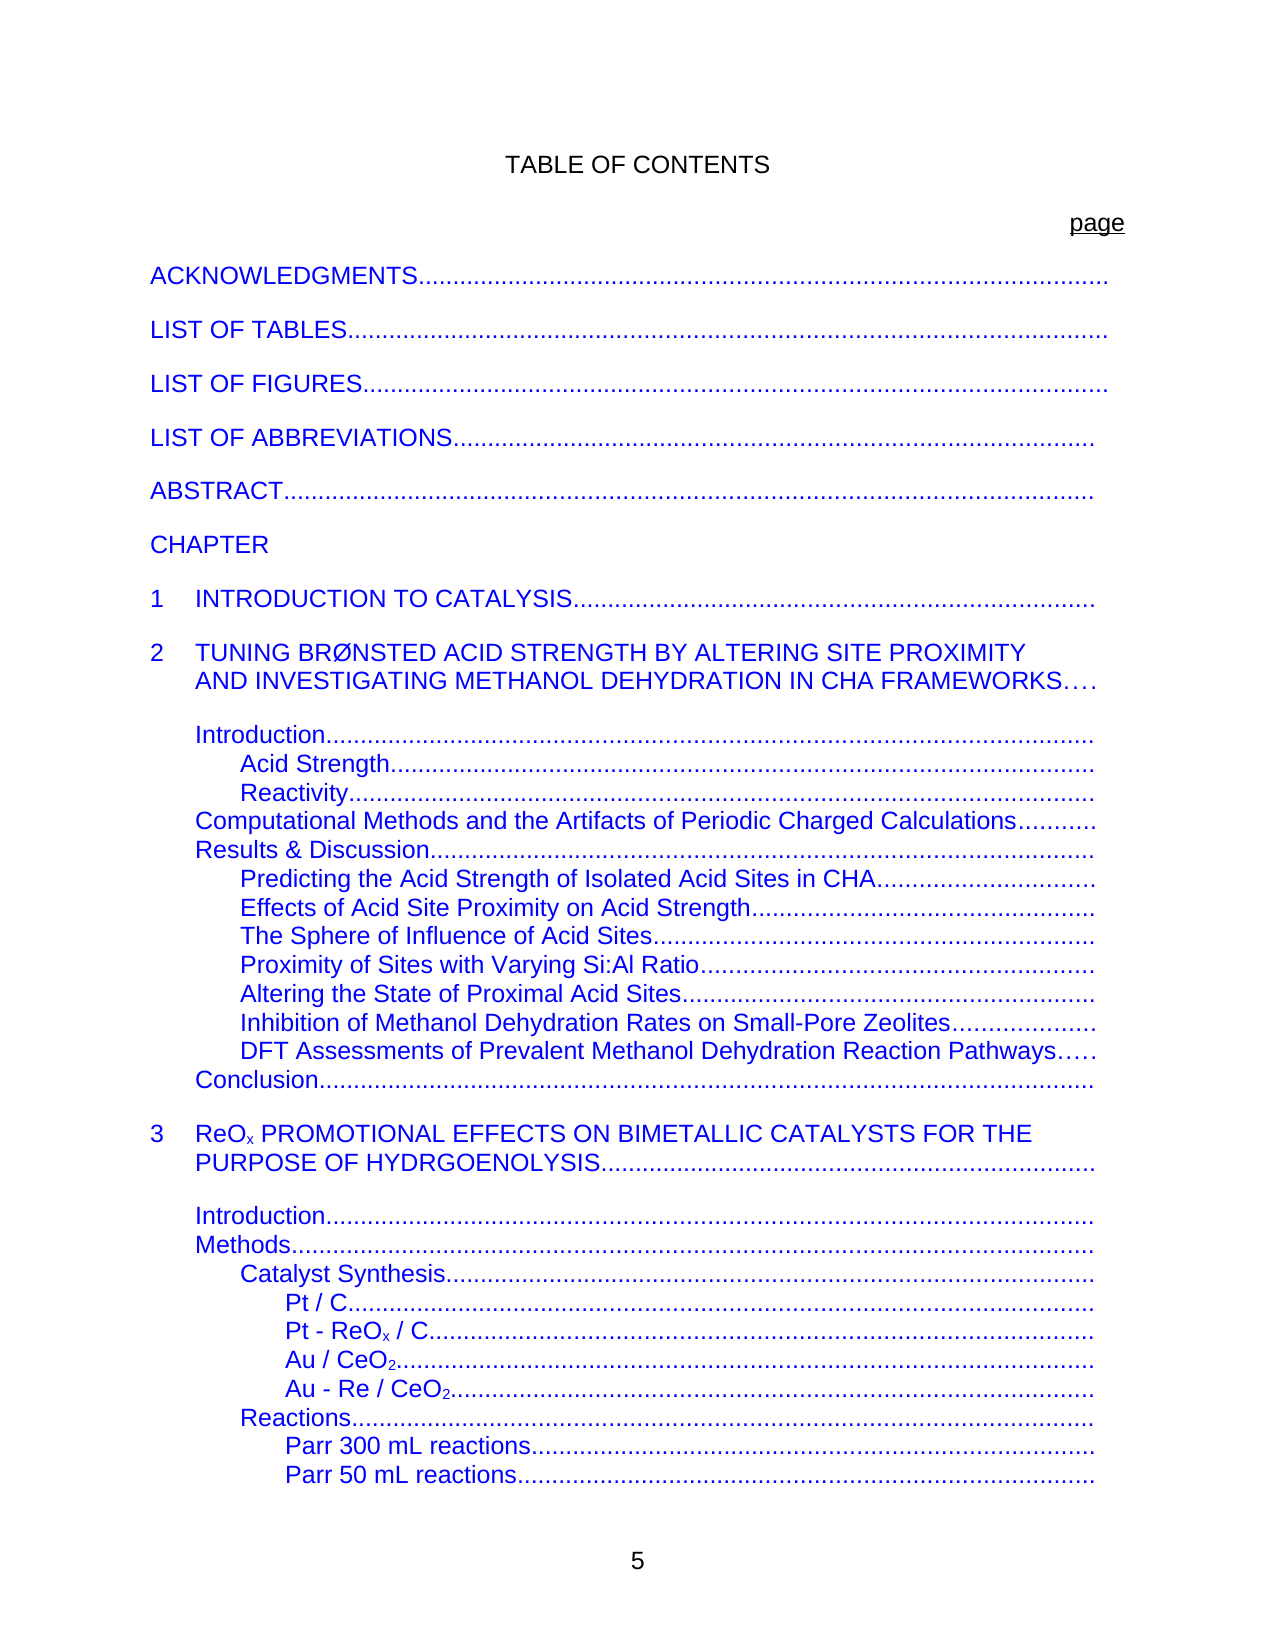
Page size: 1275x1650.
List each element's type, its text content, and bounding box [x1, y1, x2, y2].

text Parr 50 mL reactions 97 [285, 1460, 1080, 1489]
text Acid Strength 18 [240, 749, 1080, 777]
text DFT Assessments of Prevalent Methanol Dehydration Reaction Pathways 76 [240, 1036, 1080, 1065]
text Pt - ReOx / C 93 [285, 1316, 1080, 1345]
text 2 TUNING BRØNSTED ACID STRENGTH BY ALTERING SITE PROXIMITY AND INVESTIGATING METHANOL DEHYDRATION IN CHA FRAMEWORKS 17 [150, 637, 1080, 695]
text Introduction 86 [195, 1201, 1080, 1230]
text CHAPTER [150, 530, 1125, 559]
text Au / CeO2 93 [285, 1345, 1080, 1374]
text Effects of Acid Site Proximity on Acid Strength 45 [240, 892, 1080, 921]
text 3 ReOx PROMOTIONAL EFFECTS ON BIMETALLIC CATALYSTS FOR THE PURPOSE OF HYDRGOENOLYSIS 85 [150, 1119, 1080, 1176]
text Reactions 95 [240, 1402, 1080, 1431]
text TABLE OF CONTENTS [150, 150, 1125, 179]
text Au - Re / CeO2 94 [285, 1374, 1080, 1402]
text page [150, 207, 1125, 236]
text Pt / C 92 [285, 1287, 1080, 1316]
text Results & Discussion 39 [195, 835, 1080, 864]
text Parr 300 mL reactions 95 [285, 1431, 1080, 1460]
text Catalyst Synthesis 92 [240, 1259, 1080, 1287]
text Inhibition of Methanol Dehydration Rates on Small-Pore Zeolites 72 [240, 1007, 1080, 1036]
text Proximity of Sites with Varying Si:Al Ratio 64 [240, 950, 1080, 979]
text LIST OF TABLES 7 [150, 315, 1080, 344]
text Altering the State of Proximal Acid Sites 66 [240, 979, 1080, 1007]
text Methods 92 [195, 1230, 1080, 1259]
text Conclusion 82 [195, 1065, 1080, 1094]
text Reactivity 24 [240, 777, 1080, 806]
text Predicting the Acid Strength of Isolated Acid Sites in CHA 39 [240, 864, 1080, 892]
text Computational Methods and the Artifacts of Periodic Charged Calculations 30 [195, 806, 1080, 835]
text The Sphere of Influence of Acid Sites 61 [240, 921, 1080, 950]
text LIST OF FIGURES 8 [150, 369, 1080, 397]
text Introduction 18 [195, 720, 1080, 749]
text ABSTRACT 12 [150, 476, 1080, 505]
text LIST OF ABBREVIATIONS 11 [150, 422, 1080, 451]
text 1 INTRODUCTION TO CATALYSIS 14 [150, 584, 1080, 612]
text ACKNOWLEDGMENTS 4 [150, 261, 1080, 290]
